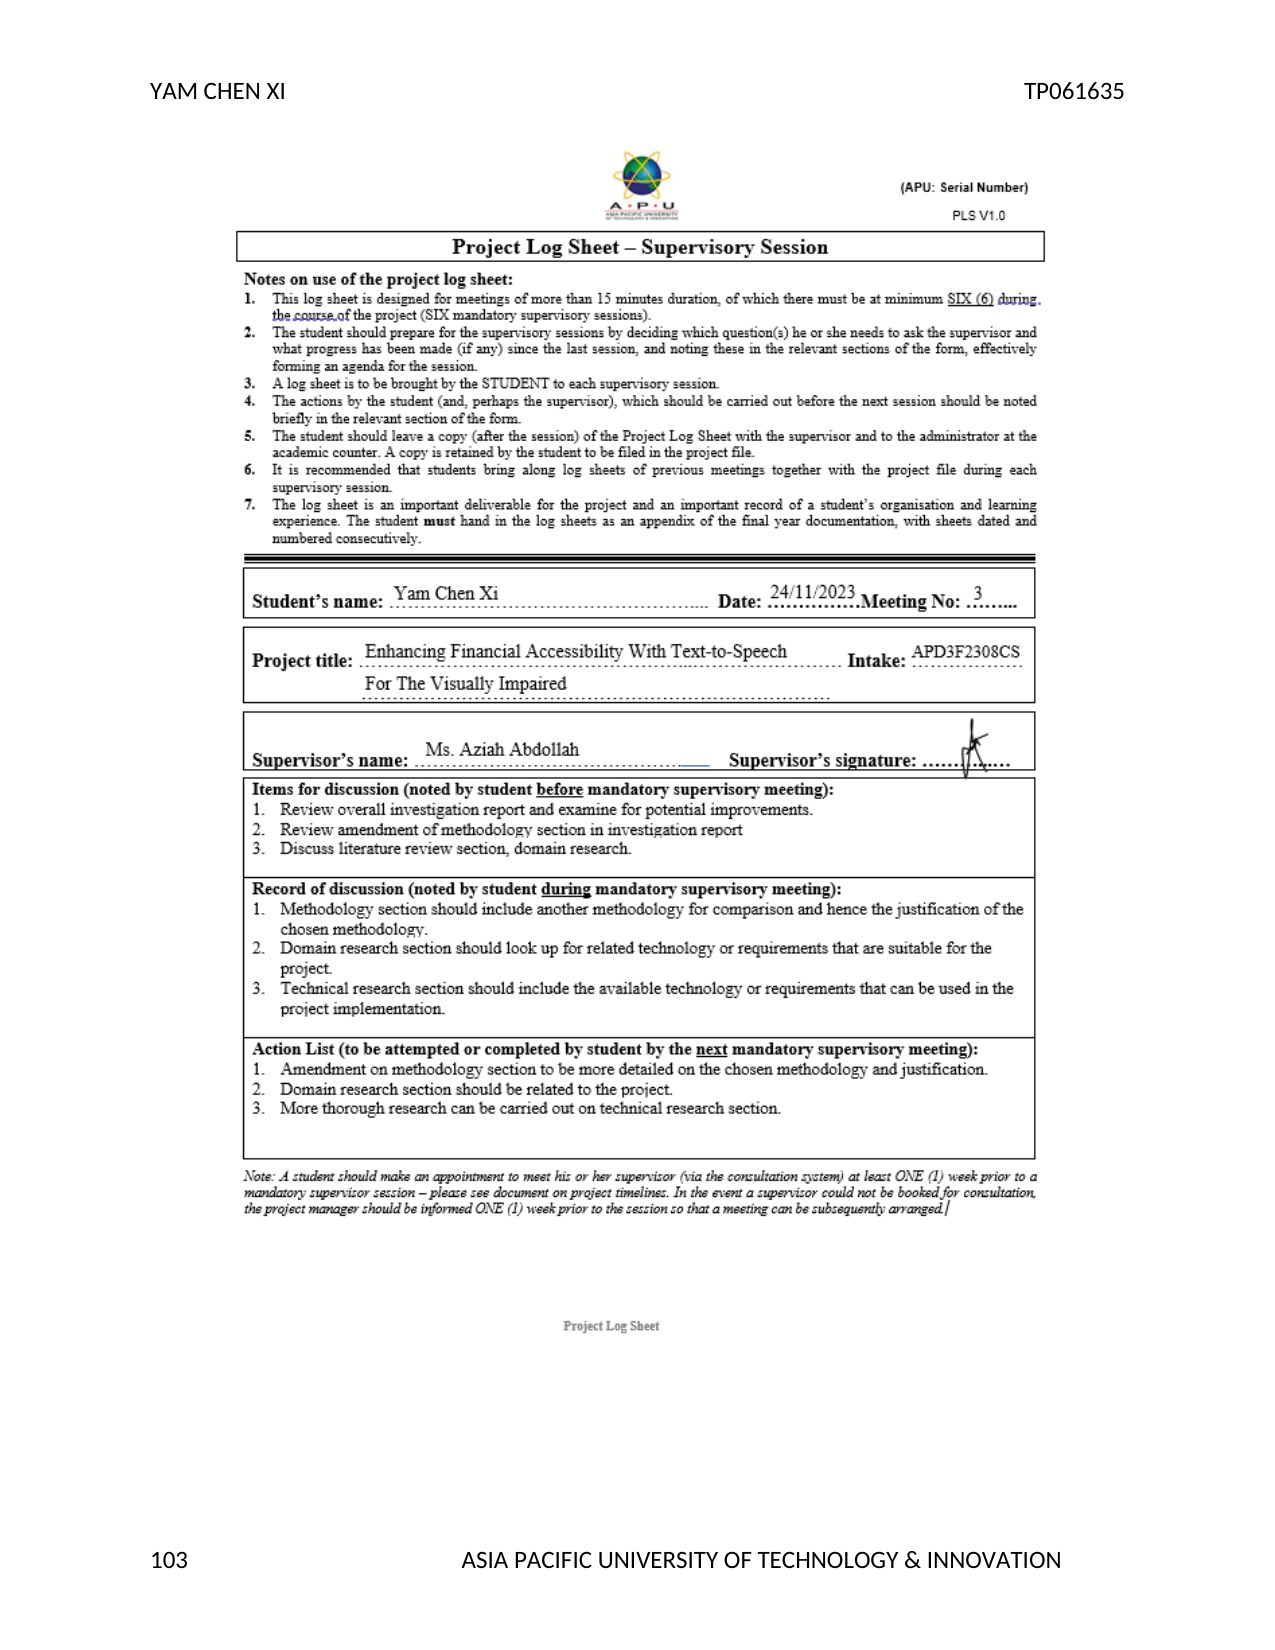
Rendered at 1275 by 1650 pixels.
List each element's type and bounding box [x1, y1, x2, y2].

picture [165, 150, 1111, 1379]
